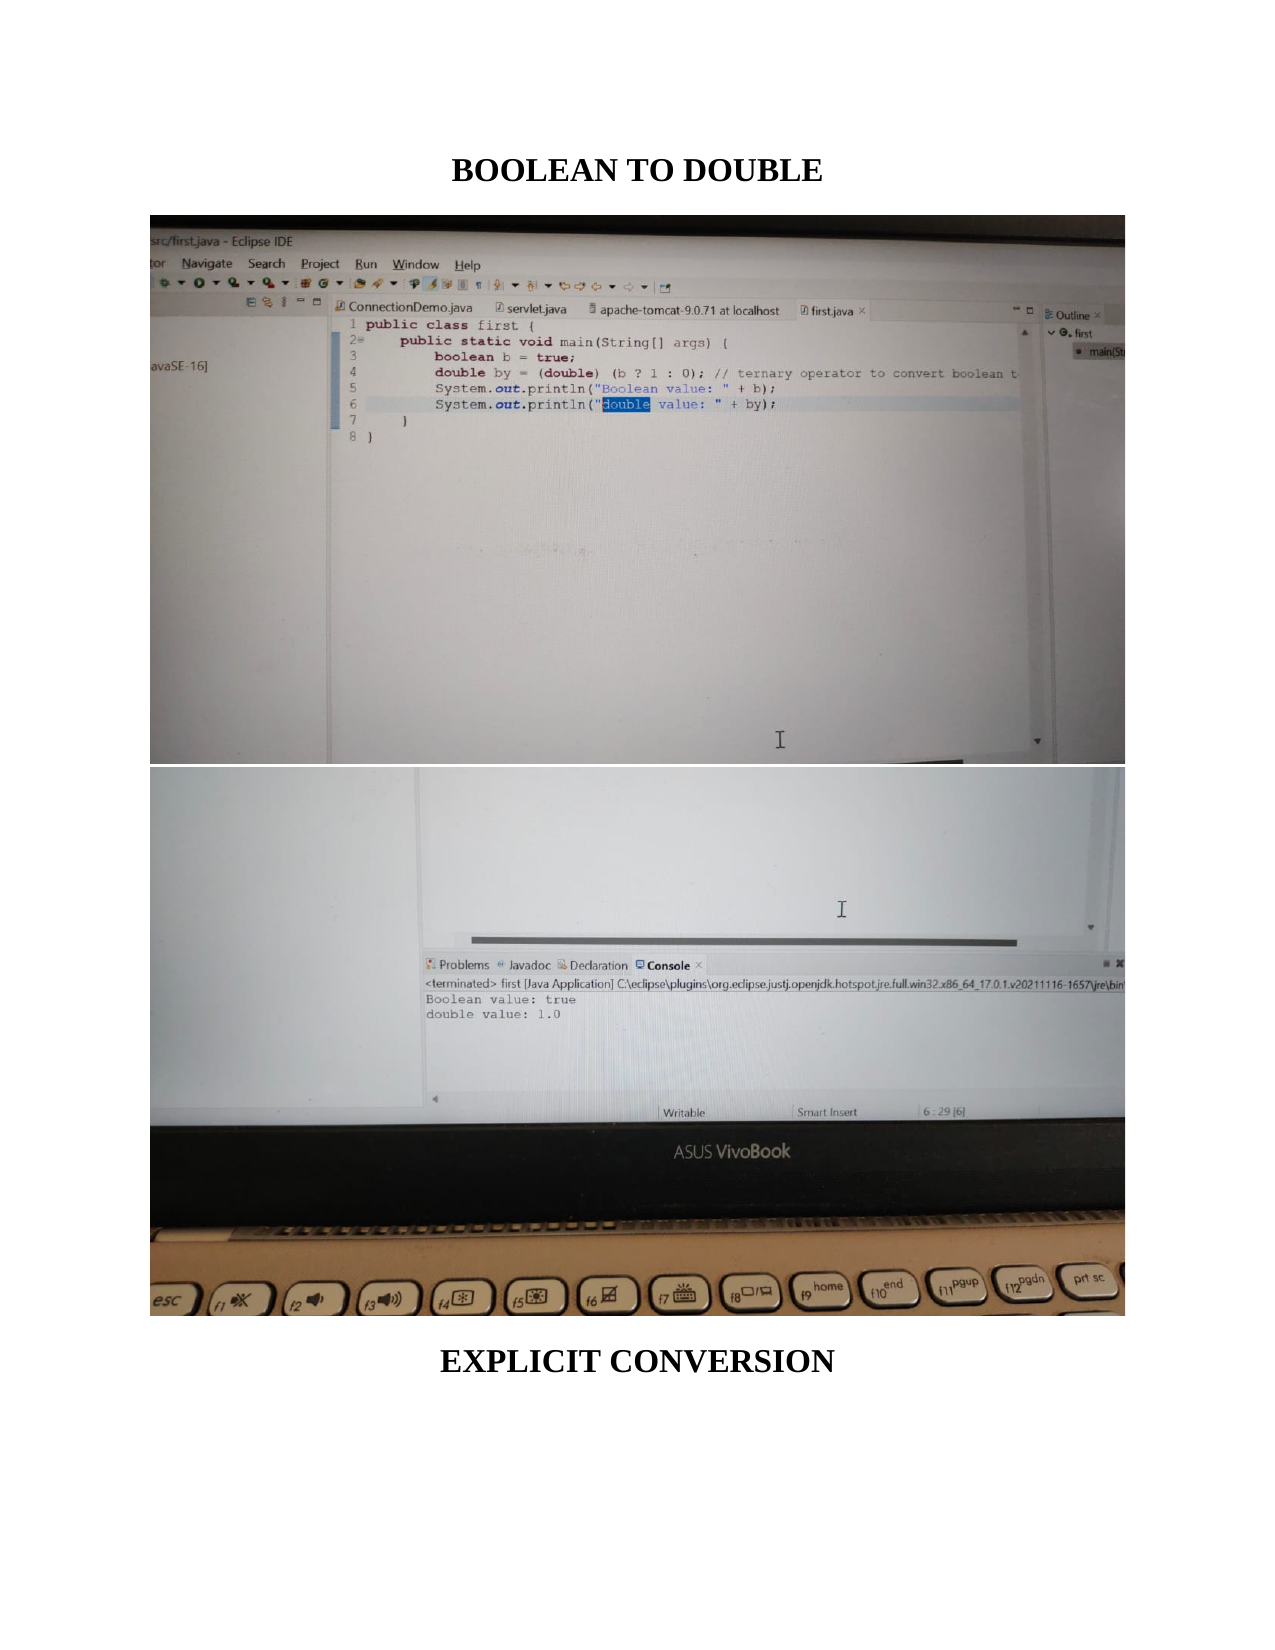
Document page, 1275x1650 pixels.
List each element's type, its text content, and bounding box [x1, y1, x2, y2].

picture [150, 767, 1125, 1316]
picture [150, 215, 1125, 764]
text EXPLICIT CONVERSION [150, 1341, 1125, 1379]
text BOOLEAN TO DOUBLE [150, 150, 1125, 188]
